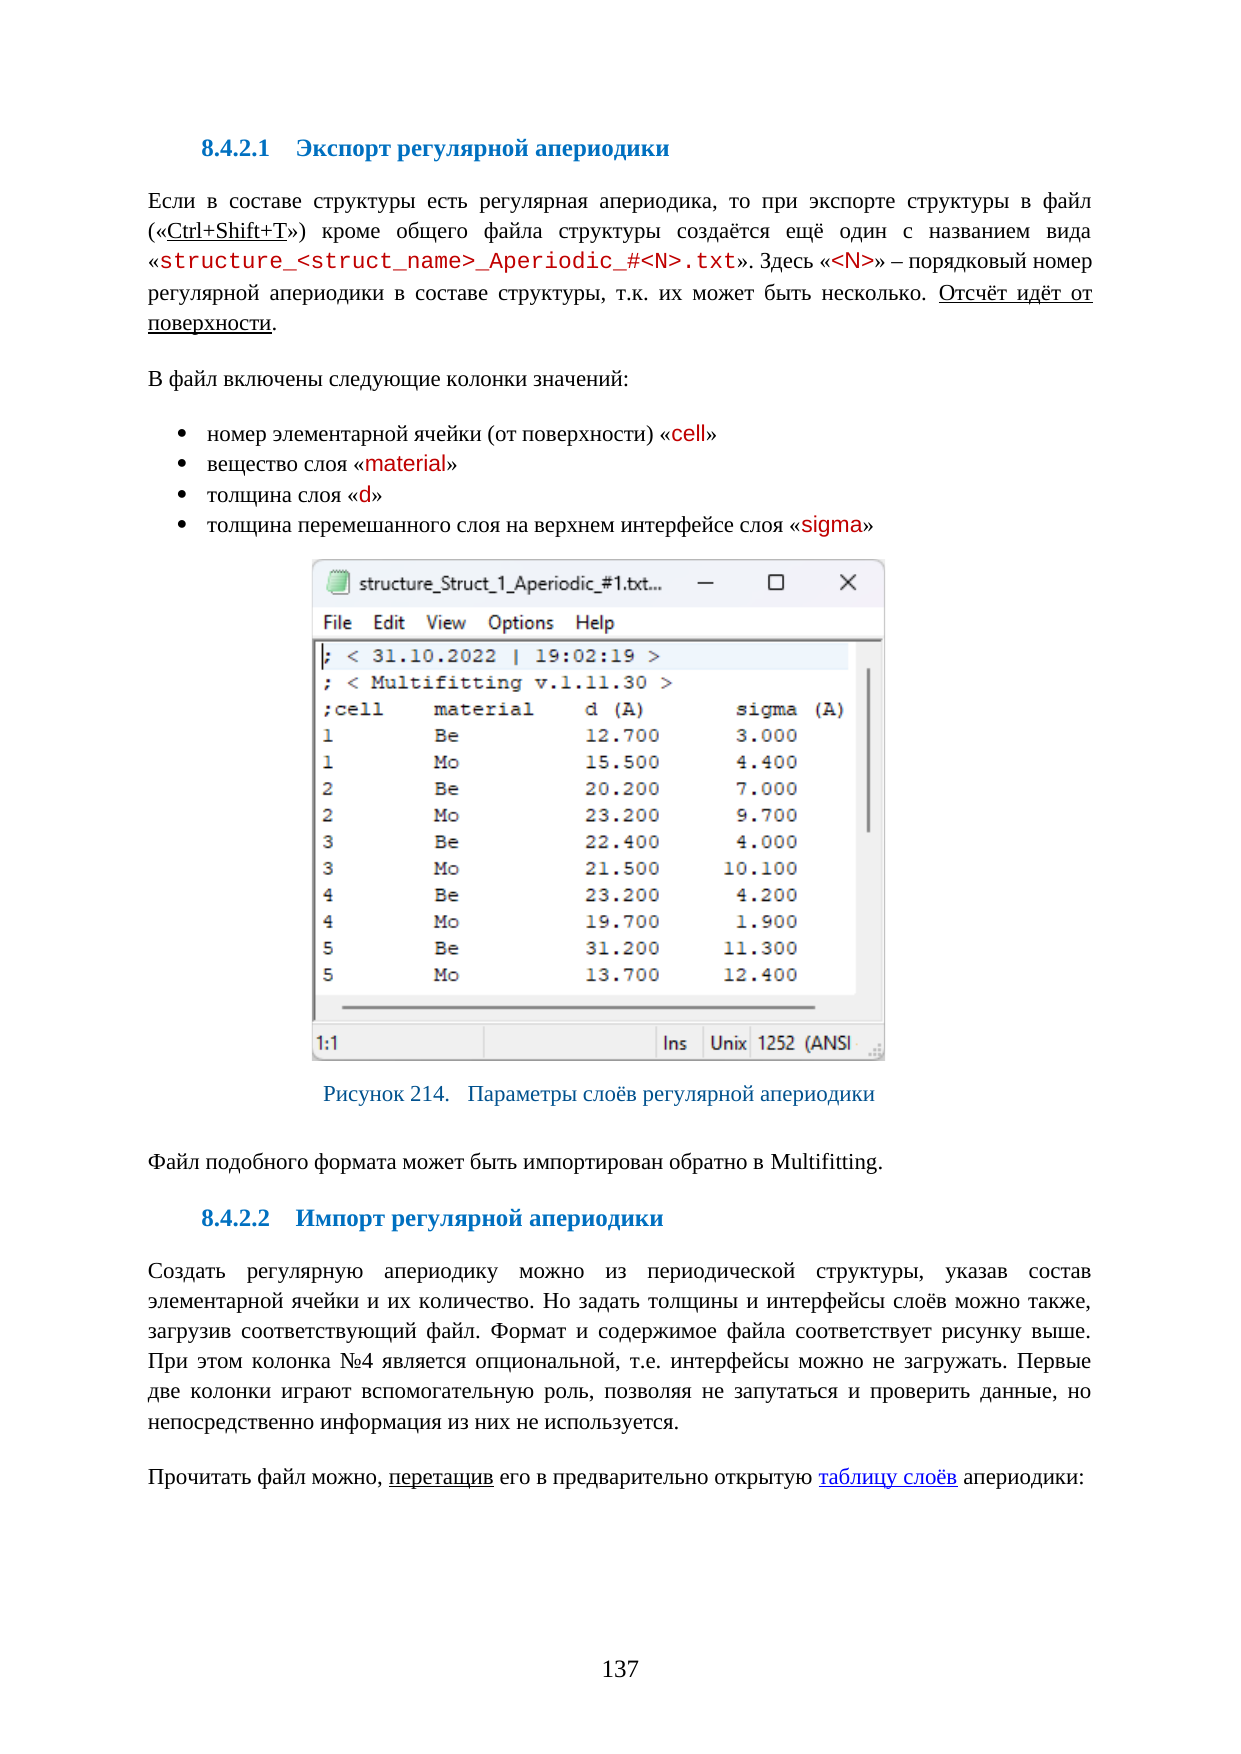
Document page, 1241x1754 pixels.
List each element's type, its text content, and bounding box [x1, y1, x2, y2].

subtitle Экспорт регулярной апериодики [201, 133, 1093, 162]
list номер элементарной ячейки (от поверхности) «cell» [178, 420, 1093, 446]
list вещество слоя «material» [178, 450, 1093, 477]
text Если в составе структуры есть регулярная апериодика, то при экспорте структуры в файл («Ctrl+Shift+T») кроме общего файла структуры создаётся ещё один с названием вида «structure_<struct_name>_Aperiodic_#<N>.txt». Здесь «<N>» – порядковый номер регулярной апериодики в составе структуры, т.к. их может быть несколько. Отсчёт идёт от поверхности. [148, 187, 1093, 336]
picture [311, 559, 886, 1061]
subtitle Импорт регулярной апериодики [201, 1203, 1093, 1232]
text Файл подобного формата может быть импортирован обратно в Multifitting. [148, 1148, 1093, 1174]
list толщина перемешанного слоя на верхнем интерфейсе слоя «sigma» [178, 511, 1093, 538]
text Прочитать файл можно, перетащив его в предварительно открытую таблицу слоёв апериодики: [148, 1463, 1093, 1489]
list толщина слоя «d» [178, 481, 1093, 507]
text В файл включены следующие колонки значений: [148, 365, 1093, 391]
text Создать регулярную апериодику можно из периодической структуры, указав состав элементарной ячейки и их количество. Но задать толщины и интерфейсы слоёв можно также, загрузив соответствующий файл. Формат и содержимое файла соответствует рисунку выше. При этом колонка №4 является опциональной, т.е. интерфейсы можно не загружать. Первые две колонки играют вспомогательную роль, позволяя не запутаться и проверить данные, но непосредственно информация из них не используется. [148, 1257, 1093, 1434]
